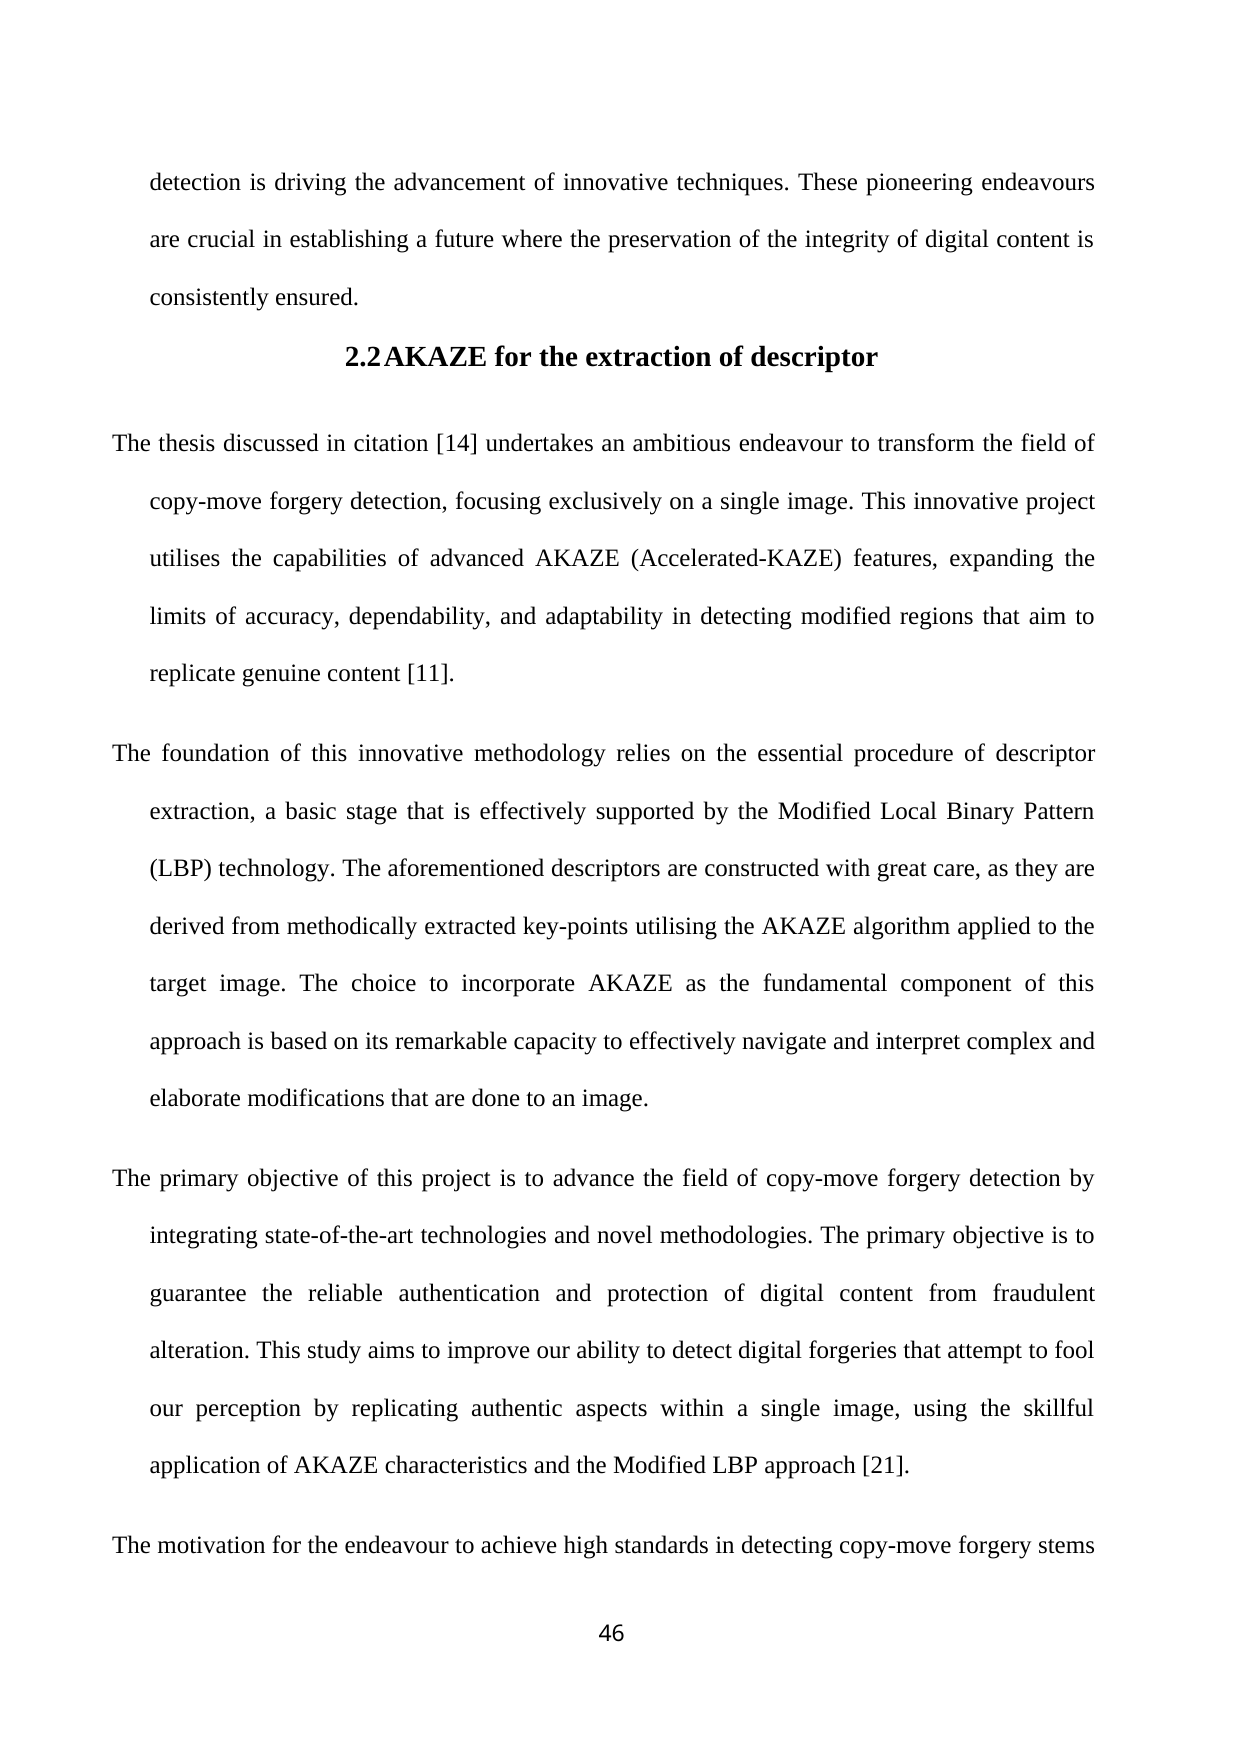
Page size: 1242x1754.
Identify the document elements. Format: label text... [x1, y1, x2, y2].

text The primary objective of this project is to advance the field of copy-move forgery detection by integrating state-of-the-art technologies and novel methodologies. The primary objective is to guarantee the reliable authentication and protection of digital content from fraudulent alteration. This study aims to improve our ability to detect digital forgeries that attempt to fool our perception by replicating authentic aspects within a single image, using the skillful application of AKAZE characteristics and the Modified LBP approach [21]. [112, 1163, 1096, 1479]
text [112, 1530, 1096, 1559]
subtitle AKAZE for the extraction of descriptor [73, 339, 1150, 373]
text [112, 167, 1096, 310]
text The thesis discussed in citation [14] undertakes an ambitious endeavour to transform the field of copy-move forgery detection, focusing exclusively on a single image. This innovative project utilises the capabilities of advanced AKAZE (Accelerated-KAZE) features, expanding the limits of accuracy, dependability, and adaptability in detecting modified regions that aim to replicate genuine content [11]. [112, 428, 1096, 687]
text The foundation of this innovative methodology relies on the essential procedure of descriptor extraction, a basic stage that is effectively supported by the Modified Local Binary Pattern (LBP) technology. The aforementioned descriptors are constructed with great care, as they are derived from methodically extracted key-points utilising the AKAZE algorithm applied to the target image. The choice to incorporate AKAZE as the fundamental component of this approach is based on its remarkable capacity to effectively navigate and interpret complex and elaborate modifications that are done to an image. [112, 738, 1096, 1112]
